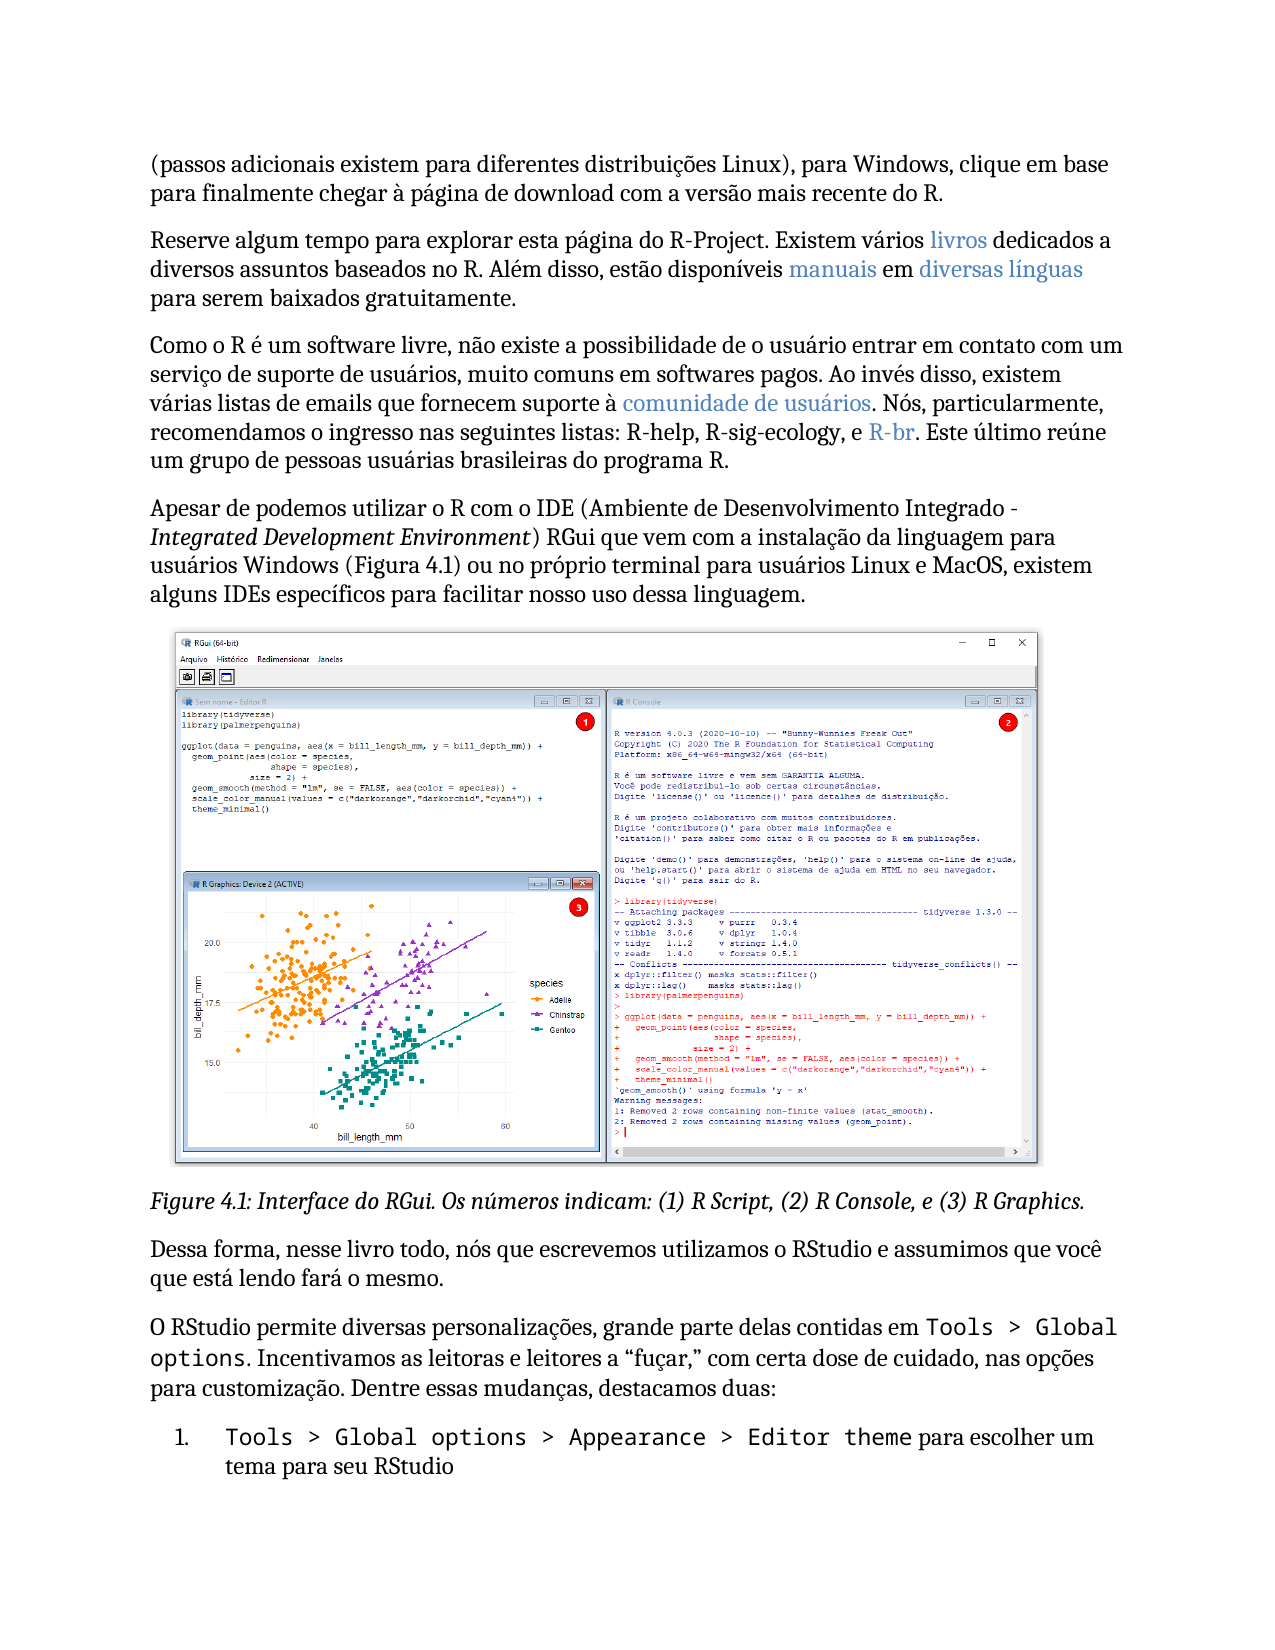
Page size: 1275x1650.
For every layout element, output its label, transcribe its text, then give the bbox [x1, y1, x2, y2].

text O RStudio permite diversas personalizações, grande parte delas contidas em Tools > Global options. Incentivamos as leitoras e leitores a “fuçar,” com certa dose de cuidado, nas opções para customização. Dentre essas mudanças, destacamos duas: [150, 1311, 1125, 1402]
picture [168, 627, 1044, 1167]
list Tools > Global options > Appearance > Editor theme para escolher um tema para seu RStudio [175, 1421, 1125, 1481]
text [150, 150, 1125, 207]
text Apesar de podemos utilizar o R com o IDE (Ambiente de Desenvolvimento Integrado - Integrated Development Environment) RGui que vem com a instalação da linguagem para usuários Windows (Figura 4.1) ou no próprio terminal para usuários Linux e MacOS, existem alguns IDEs específicos para facilitar nosso uso dessa linguagem. [150, 494, 1125, 609]
text Como o R é um software livre, não existe a possibilidade de o usuário entrar em contato com um serviço de suporte de usuários, muito comuns em softwares pagos. Ao invés disso, existem várias listas de emails que fornecem suporte à comunidade de usuários. Nós, particularmente, recomendamos o ingresso nas seguintes listas: R-help, R-sig-ecology, e R-br. Este último reúne um grupo de pessoas usuárias brasileiras do programa R. [150, 331, 1125, 475]
text Figure 4.1: Interface do RGui. Os números indicam: (1) R Script, (2) R Console, e (3) R Graphics. [150, 1187, 1125, 1216]
text Dessa forma, nesse livro todo, nós que escrevemos utilizamos o RStudio e assumimos que você que está lendo fará o mesmo. [150, 1235, 1125, 1292]
text Reserve algum tempo para explorar esta página do R-Project. Existem vários livros dedicados a diversos assuntos baseados no R. Além disso, estão disponíveis manuais em diversas línguas para serem baixados gratuitamente. [150, 226, 1125, 312]
